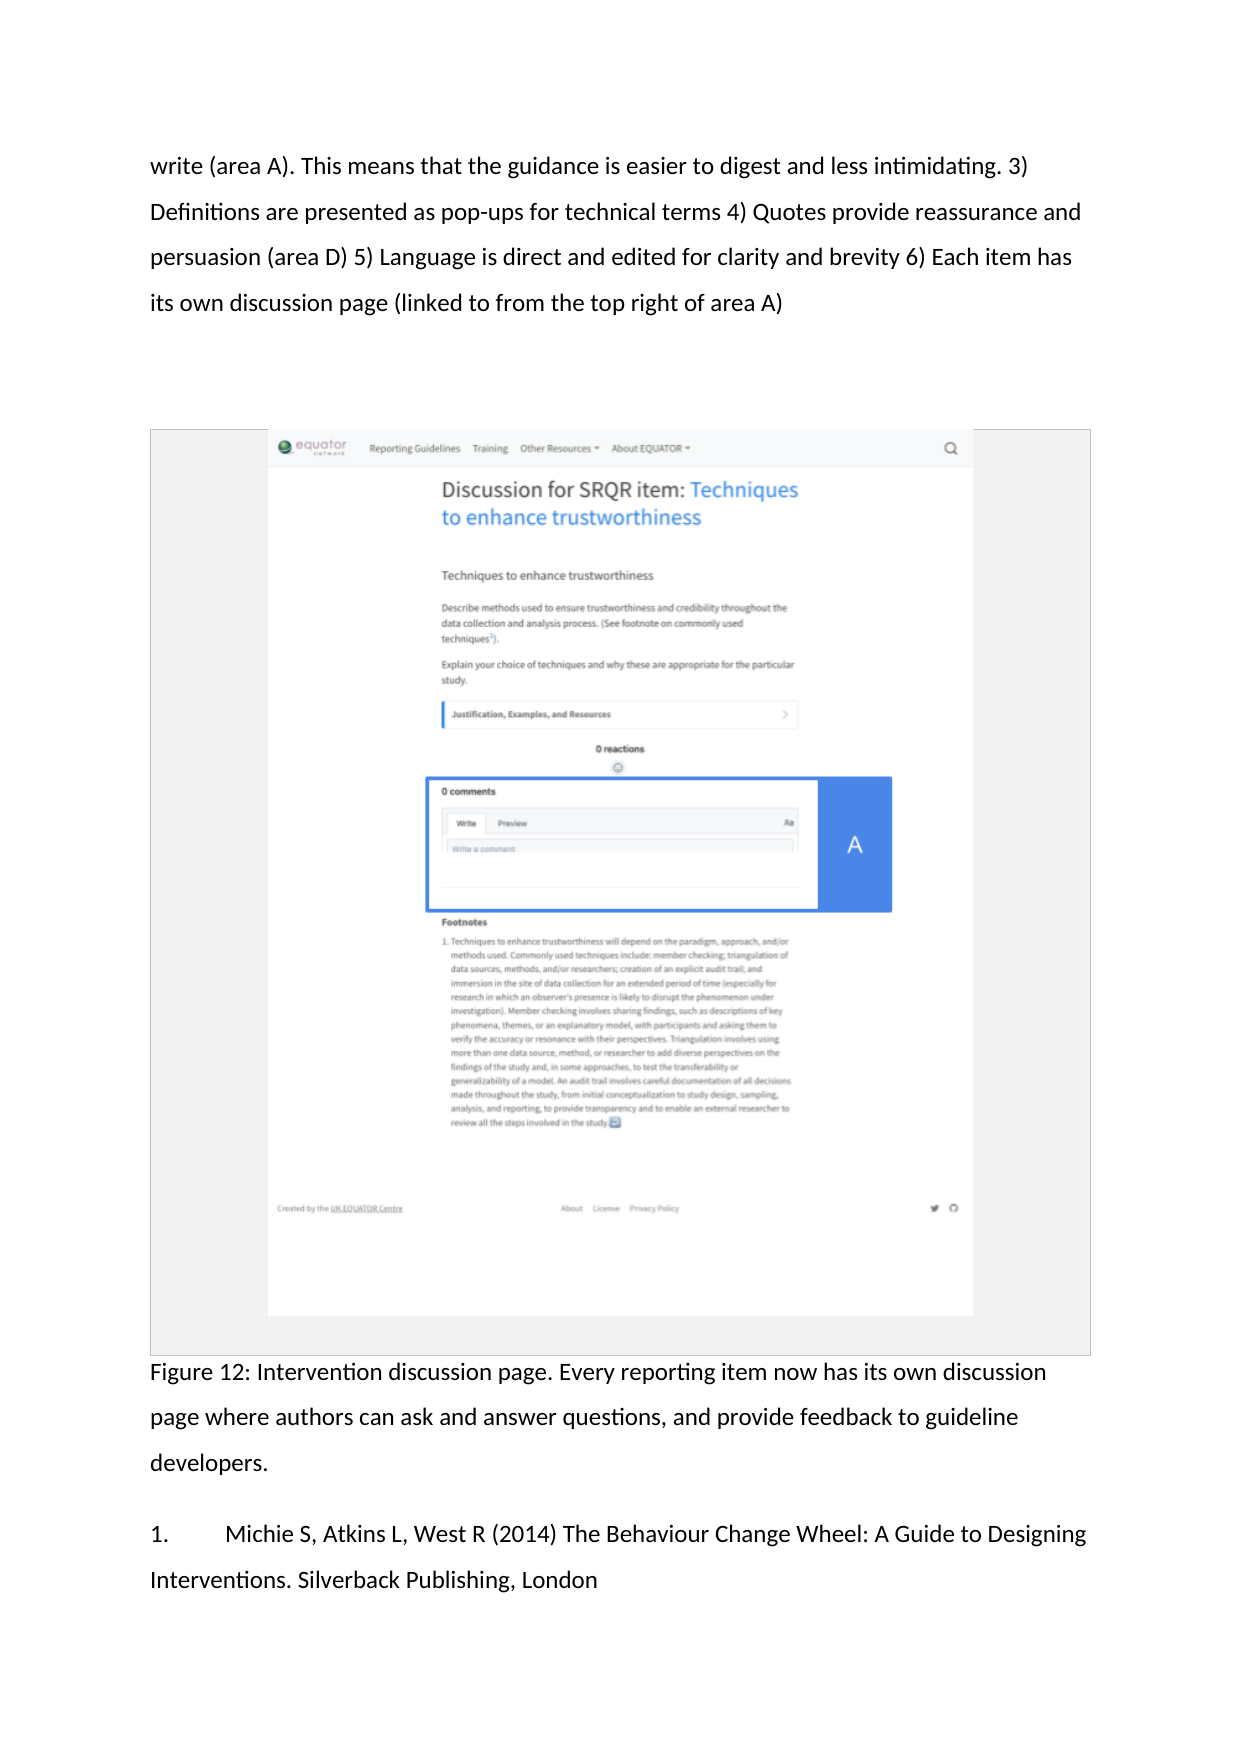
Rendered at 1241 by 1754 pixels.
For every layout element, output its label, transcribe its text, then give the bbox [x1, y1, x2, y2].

table_header Figure 12: Intervention discussion page. Every reporting item now has its own discussion page where authors can ask and answer questions, and provide feedback to guideline developers. [151, 430, 1090, 1355]
picture [267, 429, 974, 1316]
